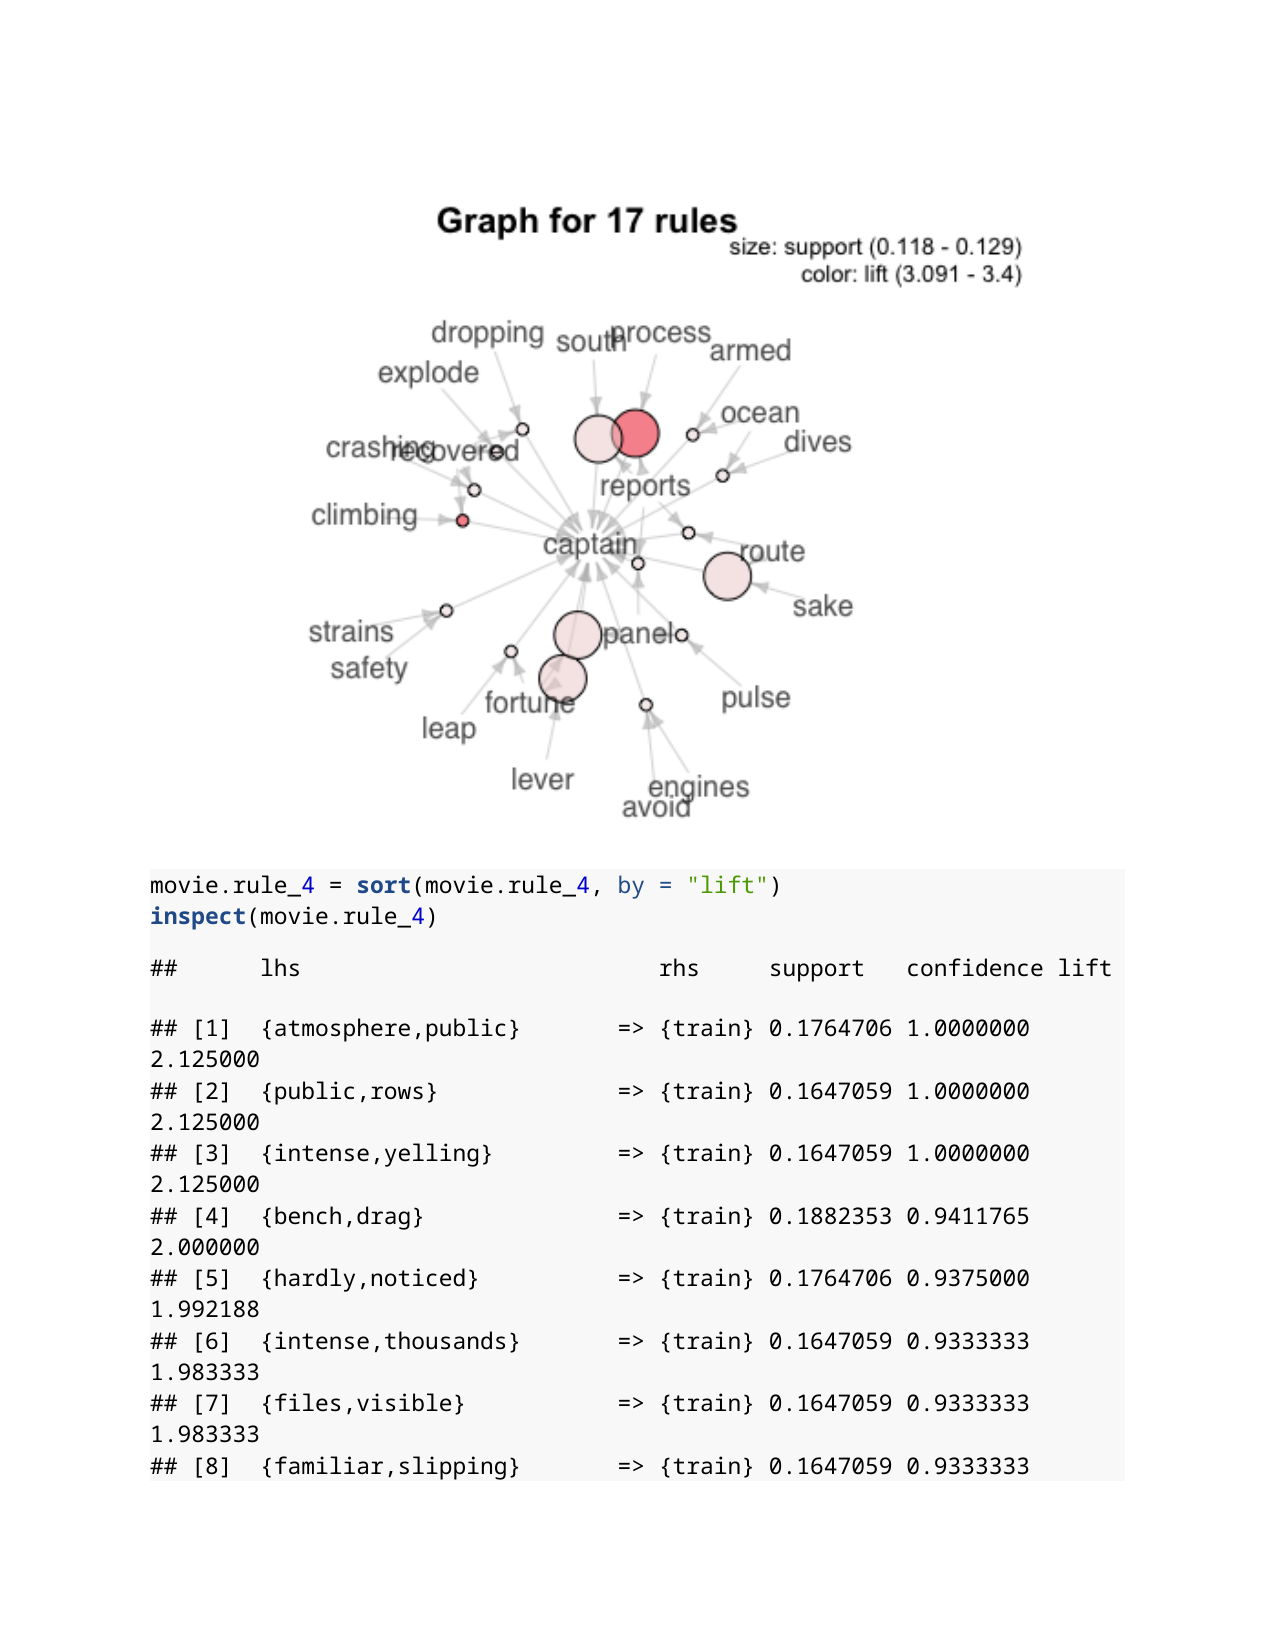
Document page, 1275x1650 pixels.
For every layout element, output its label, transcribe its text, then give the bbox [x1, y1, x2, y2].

text movie.rule_4 = sort(movie.rule_4, by = "lift") inspect(movie.rule_4) [439, 869, 1125, 931]
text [150, 952, 1125, 1481]
picture [150, 150, 1025, 850]
